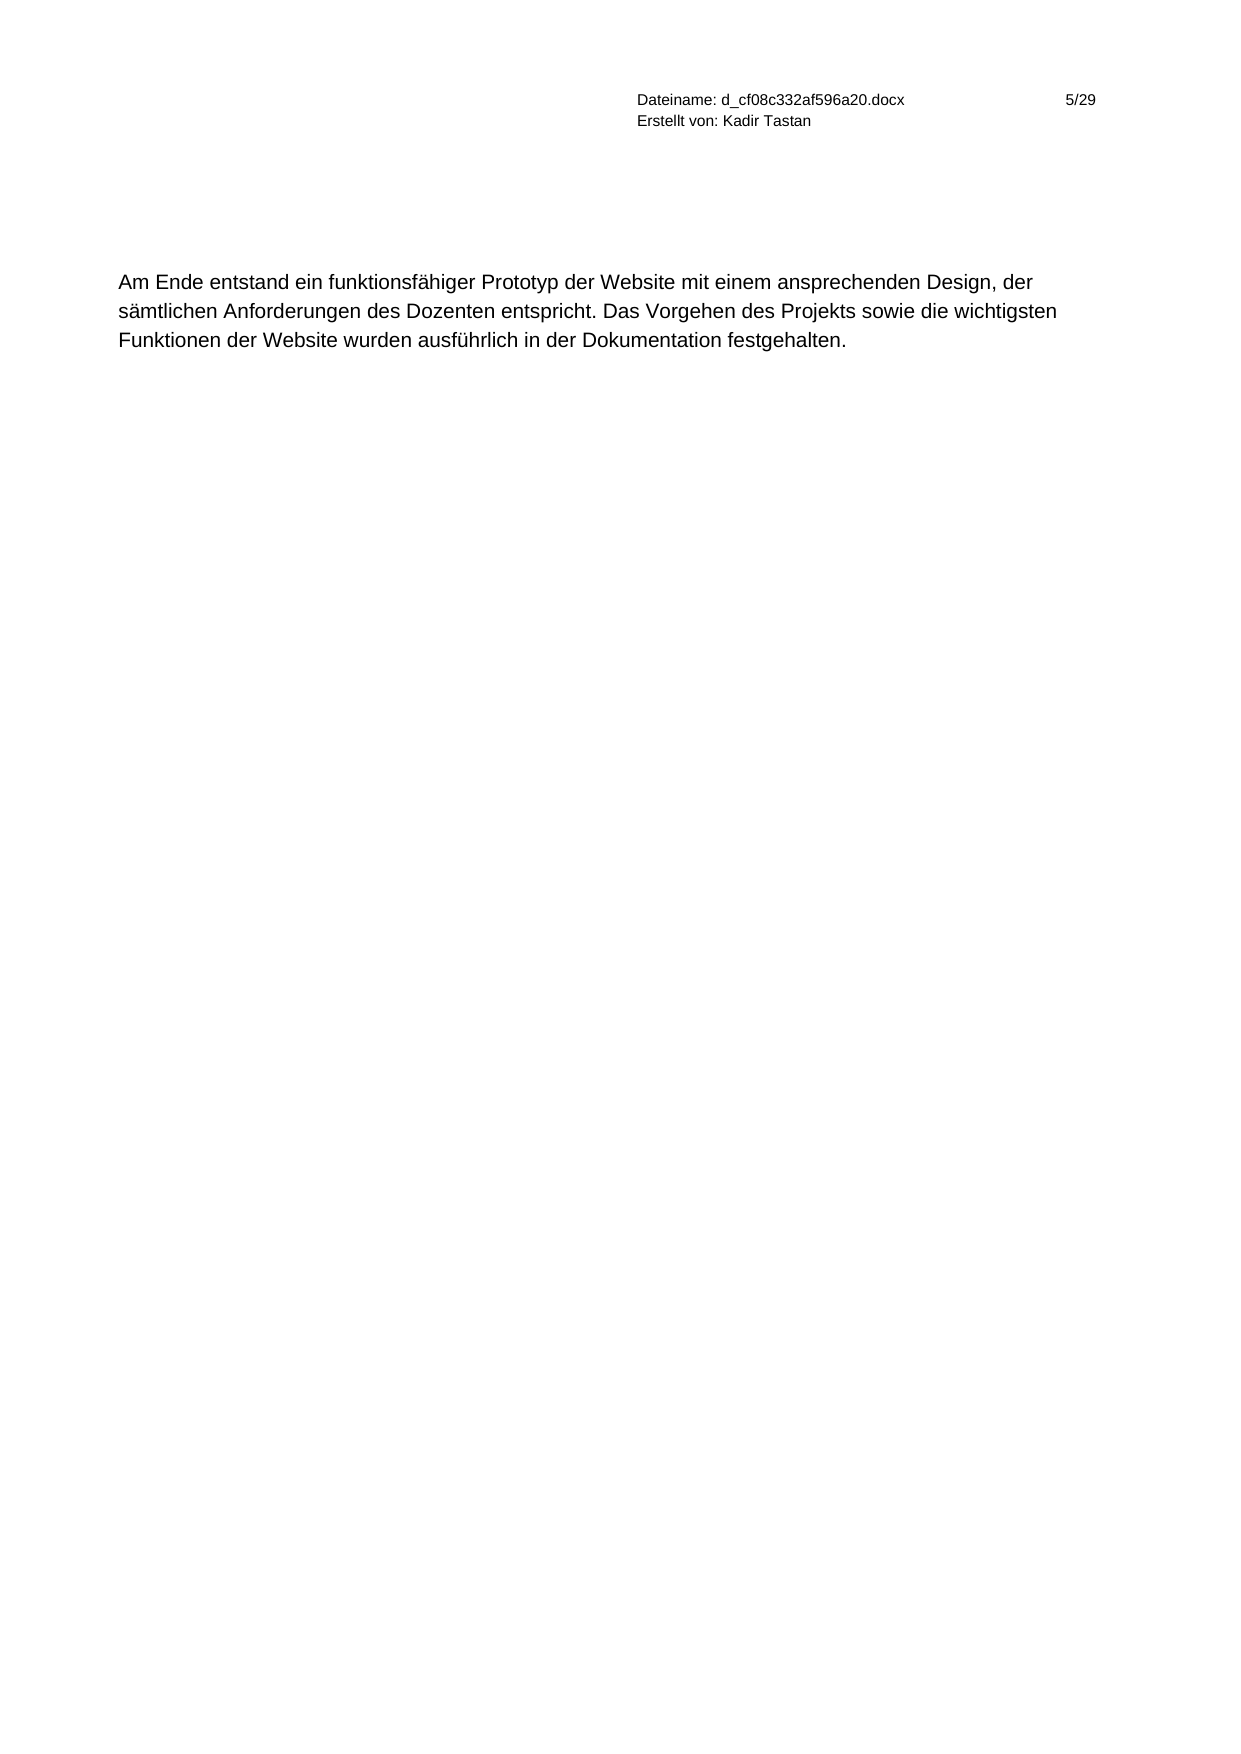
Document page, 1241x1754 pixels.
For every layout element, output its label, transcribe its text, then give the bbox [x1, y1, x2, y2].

text Am Ende entstand ein funktionsfähiger Prototyp der Website mit einem ansprechenden Design, der sämtlichen Anforderungen des Dozenten entspricht. Das Vorgehen des Projekts sowie die wichtigsten Funktionen der Website wurden ausführlich in der Dokumentation festgehalten. [118, 266, 1063, 353]
